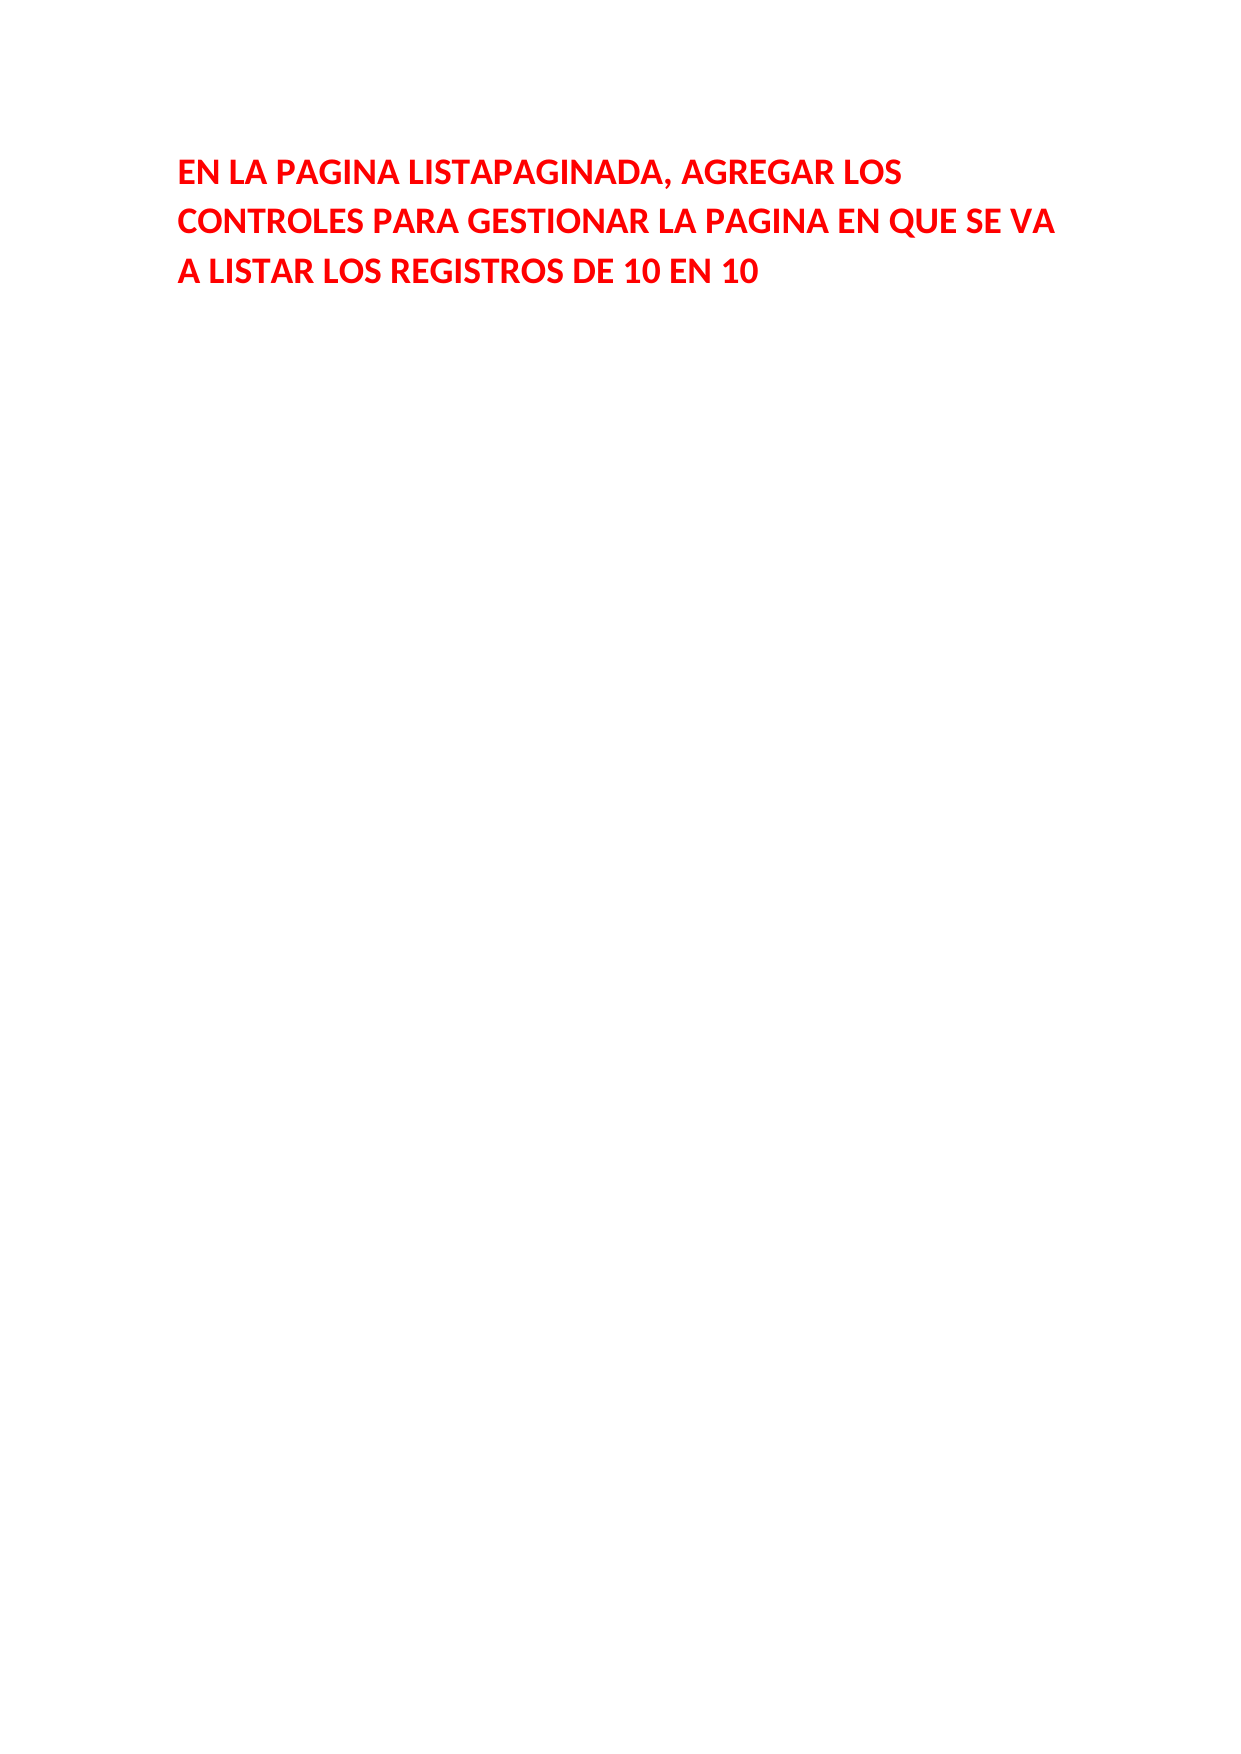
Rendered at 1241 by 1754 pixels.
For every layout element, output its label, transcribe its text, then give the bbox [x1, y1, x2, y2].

text EN LA PAGINA LISTAPAGINADA, AGREGAR LOS CONTROLES PARA GESTIONAR LA PAGINA EN QUE SE VA A LISTAR LOS REGISTROS DE 10 EN 10 [177, 148, 1063, 292]
